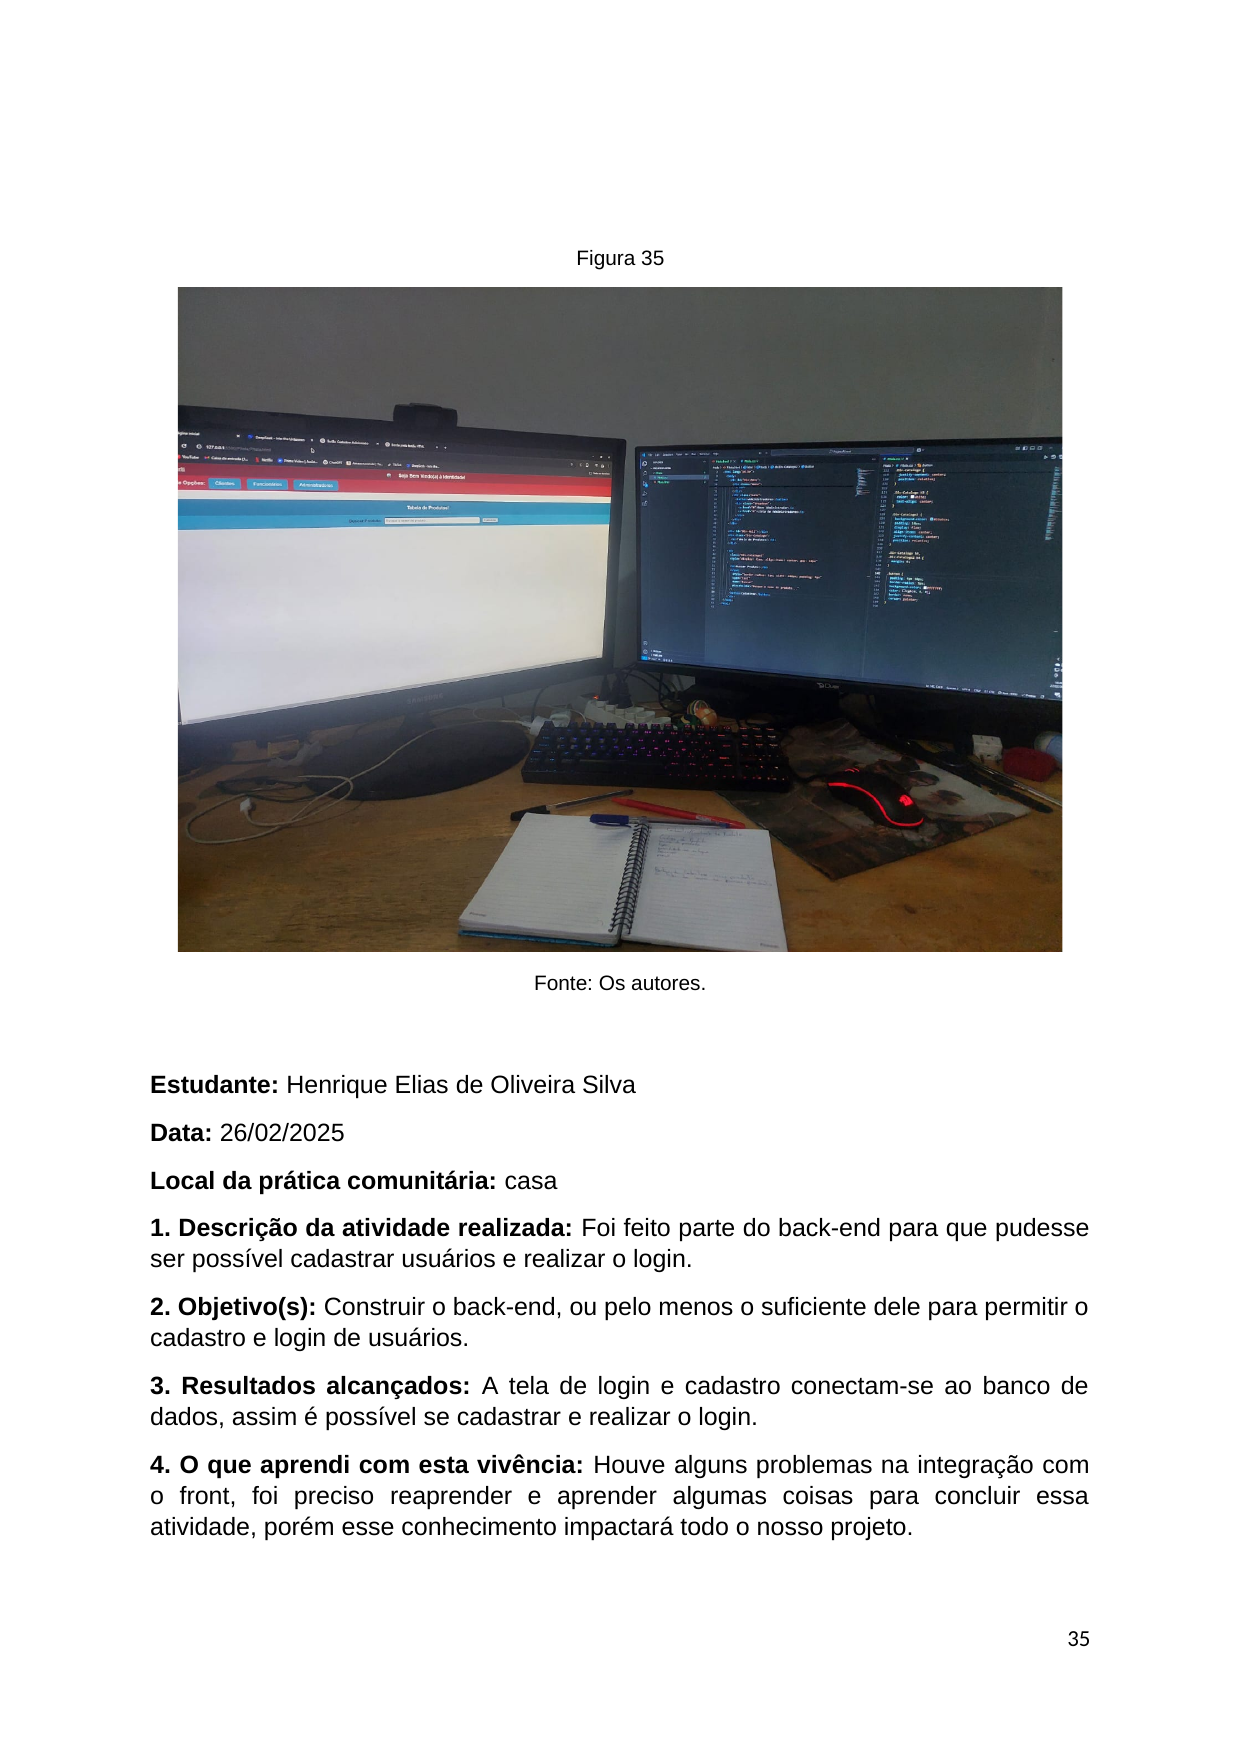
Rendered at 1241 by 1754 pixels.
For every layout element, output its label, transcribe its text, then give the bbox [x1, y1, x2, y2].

text 4. O que aprendi com esta vivência: Houve alguns problemas na integração com o front, foi preciso reaprender e aprender algumas coisas para concluir essa atividade, porém esse conhecimento impactará todo o nosso projeto. [150, 1450, 1090, 1541]
text Local da prática comunitária: casa [150, 1166, 1090, 1194]
text Estudante: Henrique Elias de Oliveira Silva [150, 1070, 1090, 1099]
text 1. Descrição da atividade realizada: Foi feito parte do back-end para que pudesse ser possível cadastrar usuários e realizar o login. [150, 1213, 1090, 1273]
picture [177, 287, 1063, 952]
text Fonte: Os autores. [150, 971, 1090, 995]
text 3. Resultados alcançados: A tela de login e cadastro conectam-se ao banco de dados, assim é possível se cadastrar e realizar o login. [150, 1371, 1090, 1431]
text Data: 26/02/2025 [150, 1118, 1090, 1147]
text 2. Objetivo(s): Construir o back-end, ou pelo menos o suficiente dele para permitir o cadastro e login de usuários. [150, 1292, 1090, 1352]
text Figura 35 [150, 245, 1090, 269]
